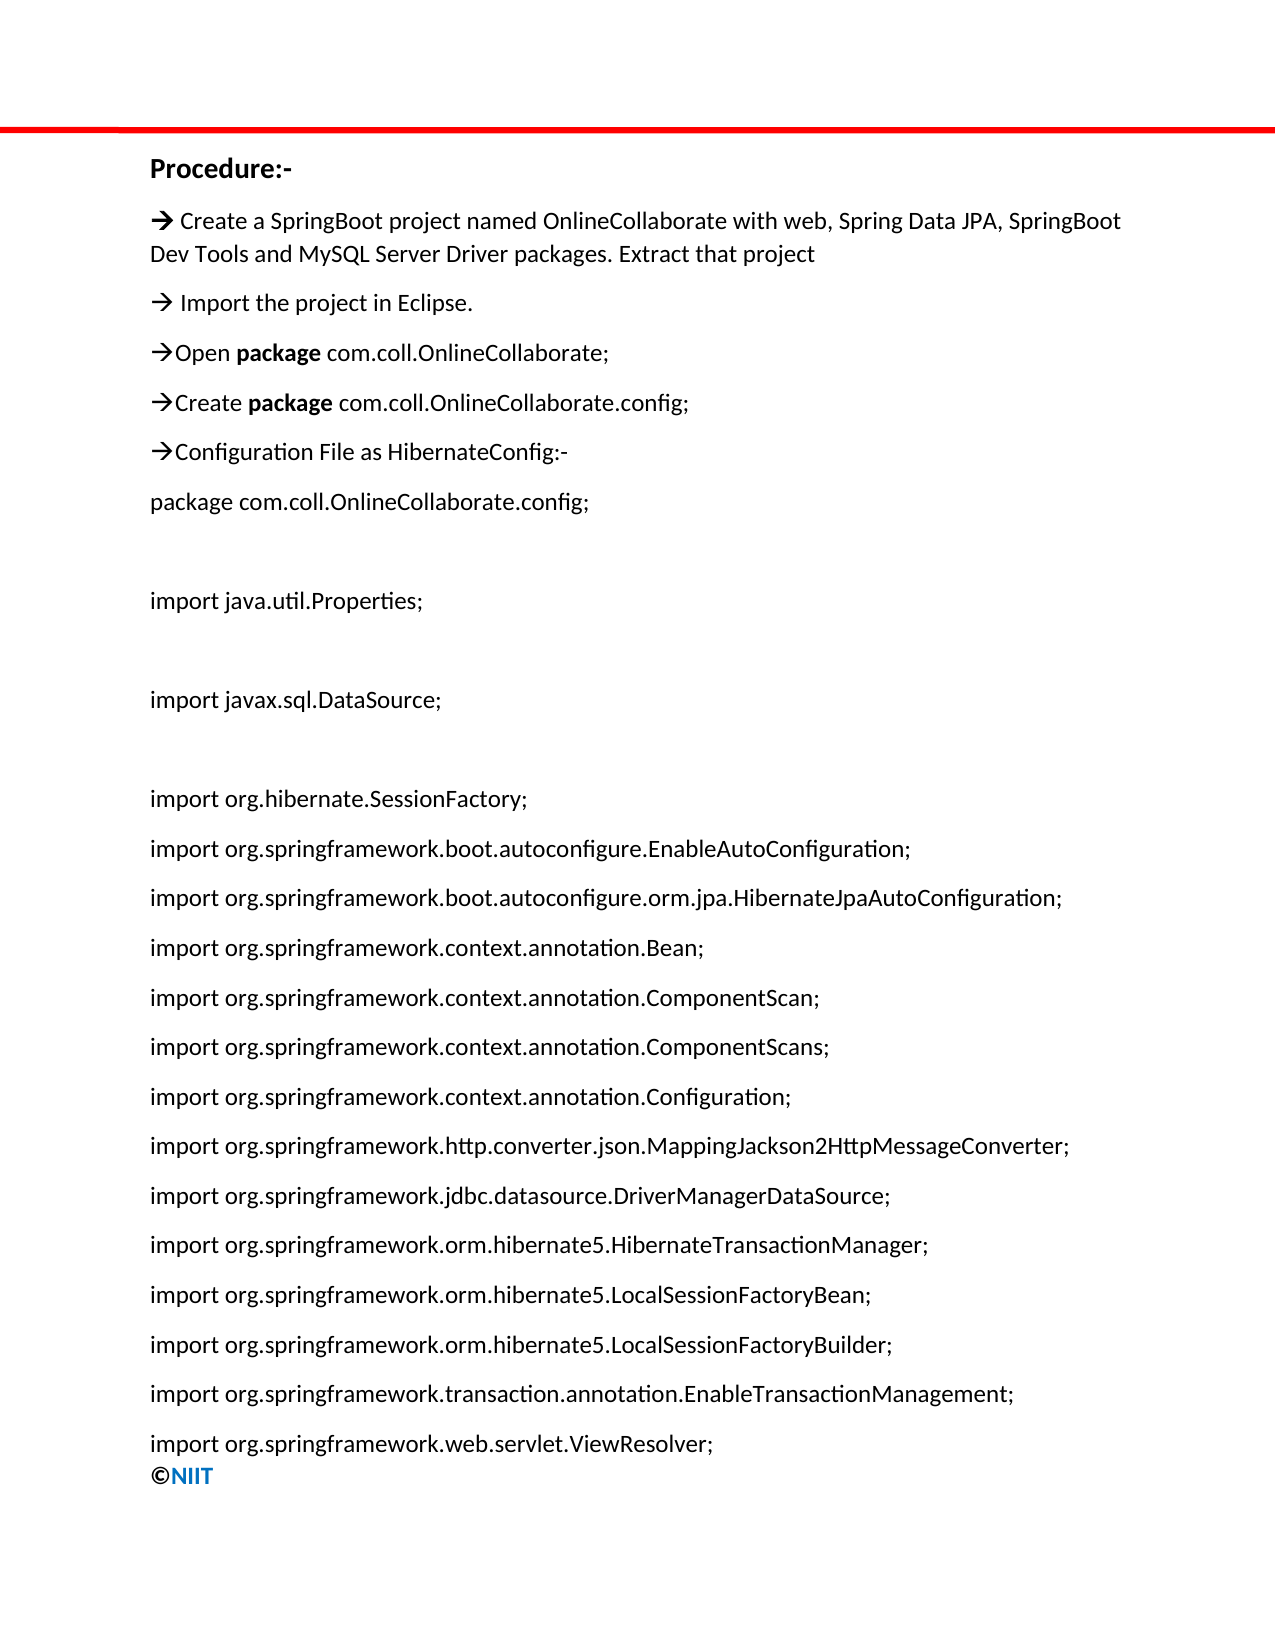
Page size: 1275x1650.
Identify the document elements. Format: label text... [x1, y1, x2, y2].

text import org.springframework.context.annotation.ComponentScan; [150, 982, 1125, 1012]
text import org.springframework.context.annotation.Configuration; [150, 1081, 1125, 1111]
text import org.springframework.orm.hibernate5.LocalSessionFactoryBean; [150, 1279, 1125, 1310]
text import org.springframework.context.annotation.ComponentScans; [150, 1031, 1125, 1062]
text Create a SpringBoot project named OnlineCollaborate with web, Spring Data JPA, SpringBoot Dev Tools and MySQL Server Driver packages. Extract that project [150, 205, 1125, 268]
text import org.springframework.boot.autoconfigure.EnableAutoConfiguration; [150, 833, 1125, 863]
text import org.springframework.orm.hibernate5.LocalSessionFactoryBuilder; [150, 1329, 1125, 1359]
text import javax.sql.DataSource; [150, 684, 1125, 715]
text import org.springframework.orm.hibernate5.HibernateTransactionManager; [150, 1230, 1125, 1260]
text Create package com.coll.OnlineCollaborate.config; [150, 387, 1125, 417]
text import org.springframework.context.annotation.Bean; [150, 932, 1125, 963]
text import org.springframework.transaction.annotation.EnableTransactionManagement; [150, 1378, 1125, 1409]
text Configuration File as HibernateConfig:- [150, 436, 1125, 467]
text Import the project in Eclipse. [150, 288, 1125, 318]
text import org.springframework.http.converter.json.MappingJackson2HttpMessageConverter; [150, 1131, 1125, 1161]
text import java.util.Properties; [150, 585, 1125, 616]
text import org.springframework.boot.autoconfigure.orm.jpa.HibernateJpaAutoConfiguration; [150, 883, 1125, 913]
text Procedure:- [150, 150, 1125, 186]
text import org.springframework.web.servlet.ViewResolver; [150, 1428, 1125, 1458]
text Open package com.coll.OnlineCollaborate; [150, 337, 1125, 368]
text import org.springframework.jdbc.datasource.DriverManagerDataSource; [150, 1180, 1125, 1211]
text import org.hibernate.SessionFactory; [150, 783, 1125, 814]
text package com.coll.OnlineCollaborate.config; [150, 486, 1125, 516]
